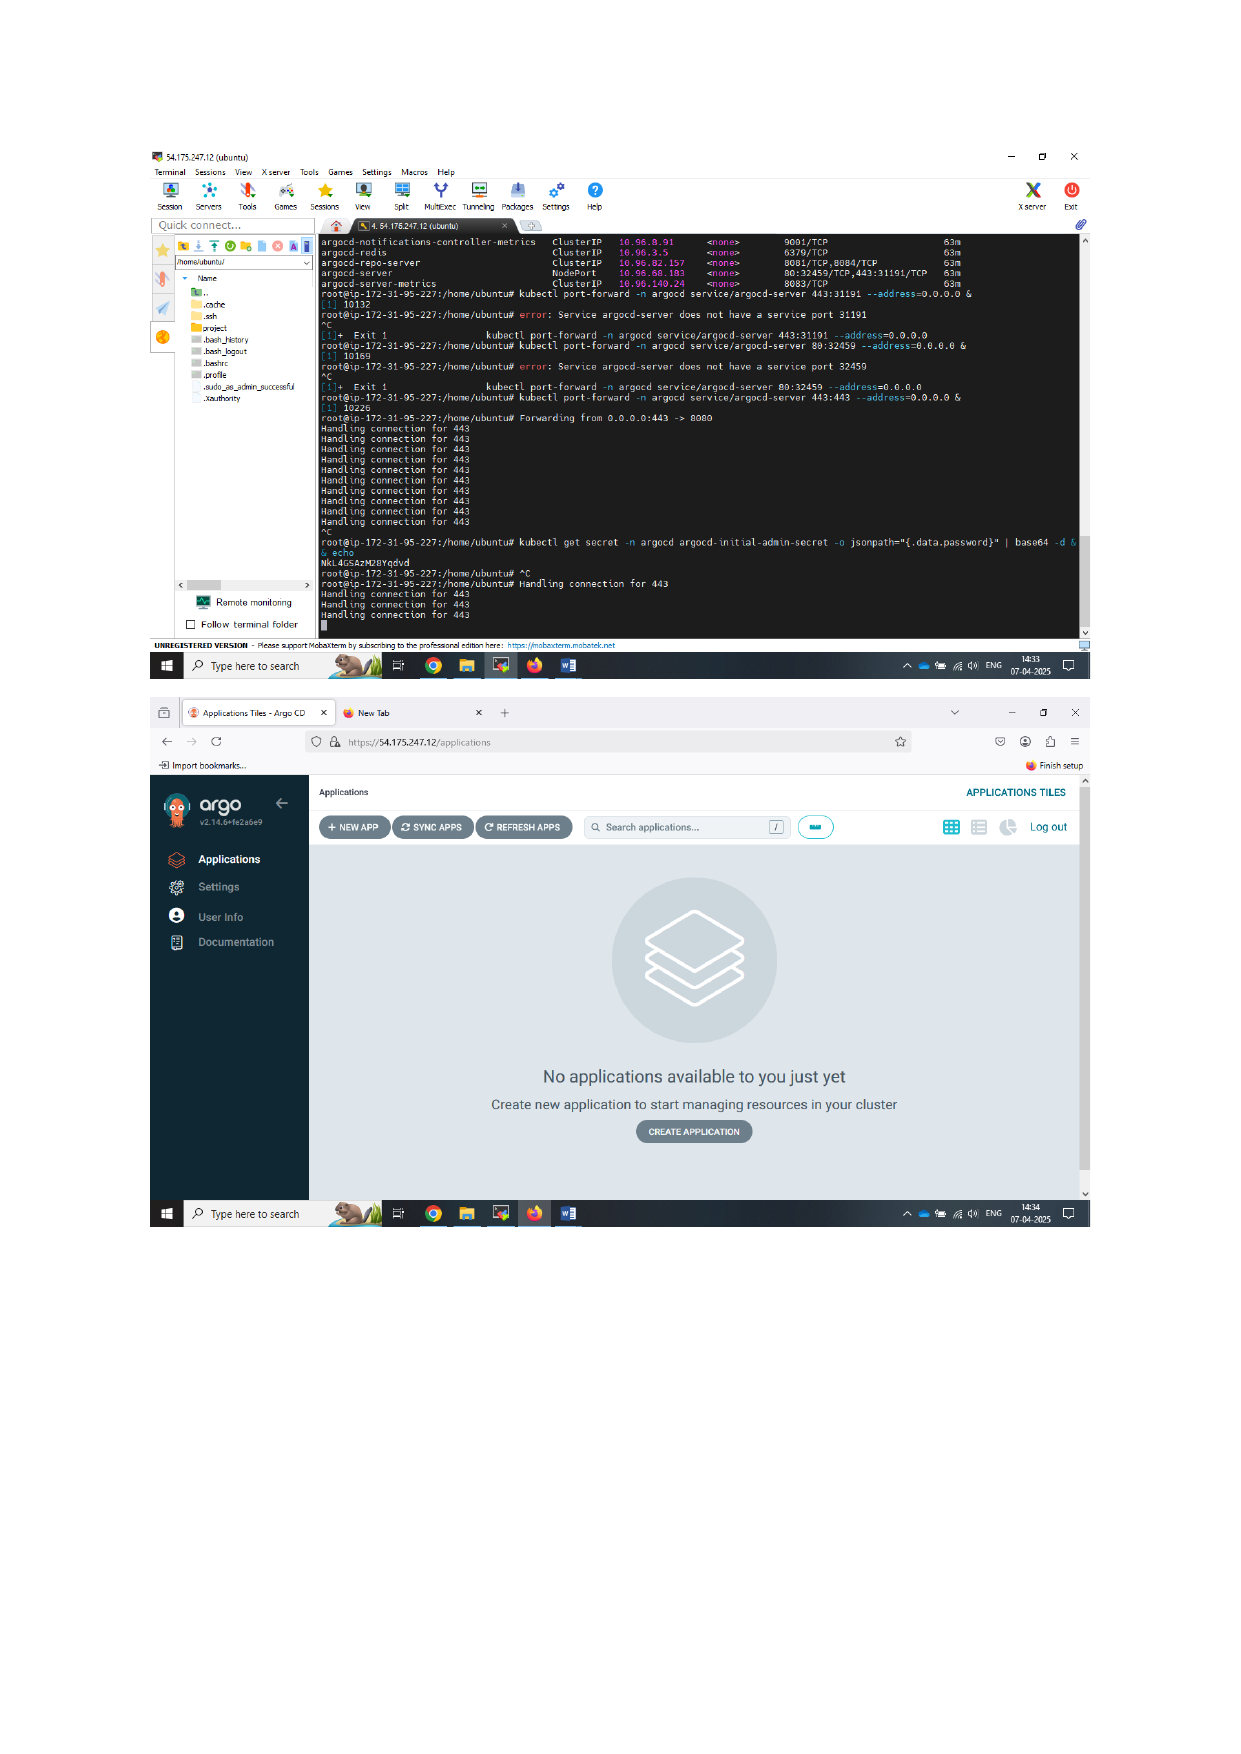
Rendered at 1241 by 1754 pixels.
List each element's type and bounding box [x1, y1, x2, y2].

picture [150, 697, 1091, 1227]
picture [150, 150, 1091, 679]
